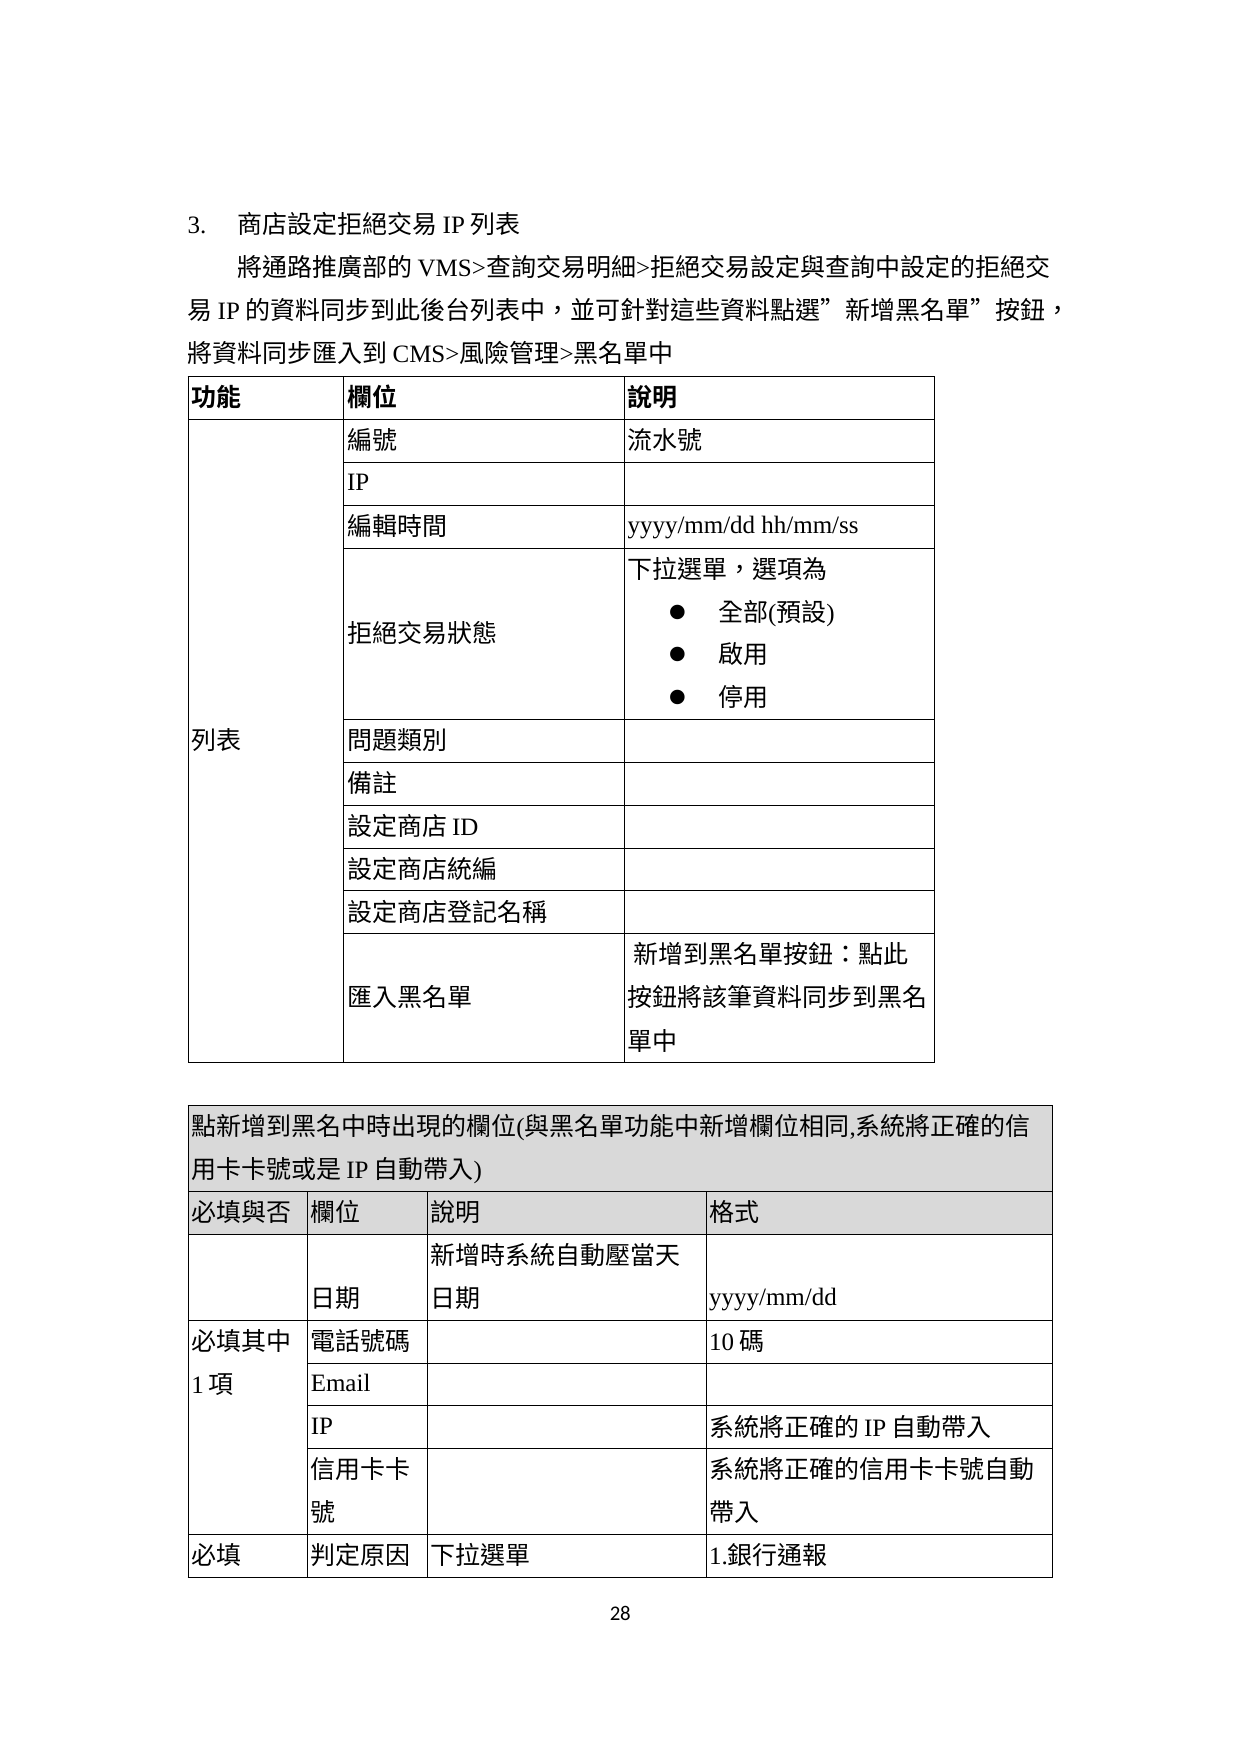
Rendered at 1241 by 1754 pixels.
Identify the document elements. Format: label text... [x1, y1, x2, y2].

table_cell 欄位 [308, 1192, 427, 1234]
table_cell [625, 891, 934, 933]
table_cell 設定商店登記名稱 [344, 891, 624, 933]
table_cell Email [308, 1364, 427, 1405]
table_cell 編輯時間 [344, 506, 624, 547]
table_cell [428, 1449, 706, 1534]
table_header 欄位 [344, 377, 624, 419]
table_cell [428, 1321, 706, 1362]
table_cell 系統將正確的信用卡卡號自動帶入 [707, 1449, 1052, 1534]
table_cell 必填與否 [189, 1192, 307, 1234]
table_cell [625, 849, 934, 890]
table_cell 列表 [189, 420, 343, 1062]
table_cell 信用卡卡號 [308, 1449, 427, 1534]
table_cell 流水號 [625, 420, 934, 462]
table_cell [625, 463, 934, 505]
table_cell 新增時系統自動壓當天日期 [428, 1235, 706, 1320]
table_cell [625, 763, 934, 805]
table_cell 匯入黑名單 [344, 934, 624, 1062]
table_cell [189, 1235, 307, 1320]
table_cell 10碼 [707, 1321, 1052, 1362]
table_cell 設定商店ID [344, 806, 624, 847]
table_cell 日期 [308, 1235, 427, 1320]
table_cell 判定原因 [308, 1535, 427, 1577]
table_cell 拒絕交易狀態 [344, 549, 624, 719]
table_cell 新增到黑名單按鈕：點此按鈕將該筆資料同步到黑名單中 [625, 934, 934, 1062]
table_cell [625, 806, 934, 847]
table_cell 編號 [344, 420, 624, 462]
table_cell 下拉選單 [428, 1535, 706, 1577]
table_cell 設定商店統編 [344, 849, 624, 890]
text 將通路推廣部的VMS>查詢交易明細>拒絕交易設定與查詢中設定的拒絕交易IP的資料同步到此後台列表中，並可針對這些資料點選”新增黑名單”按鈕，將資料同步匯入到CMS>風險管理>黑名單中 [187, 247, 1053, 371]
table_cell 電話號碼 [308, 1321, 427, 1362]
table_header 功能 [189, 377, 343, 419]
table_cell 必填其中1項 [189, 1321, 307, 1534]
table_cell 說明 [428, 1192, 706, 1234]
subtitle 商店設定拒絕交易IP列表 [187, 204, 1053, 242]
table_cell [707, 1364, 1052, 1405]
table_cell [428, 1406, 706, 1448]
table_cell IP [344, 463, 624, 505]
table_cell 系統將正確的IP自動帶入 [707, 1406, 1052, 1448]
table_cell 下拉選單，選項為 全部(預設) 啟用 停用 [625, 549, 934, 719]
table_cell 必填 [189, 1535, 307, 1577]
table_cell 備註 [344, 763, 624, 805]
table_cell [707, 1535, 1052, 1577]
table_cell 問題類別 [344, 720, 624, 762]
table_cell 格式 [707, 1192, 1052, 1234]
table_cell yyyy/mm/dd hh/mm/ss [625, 506, 934, 547]
table_cell [428, 1364, 706, 1405]
table_cell yyyy/mm/dd [707, 1235, 1052, 1320]
table_header 點新增到黑名中時出現的欄位(與黑名單功能中新增欄位相同,系統將正確的信用卡卡號或是IP自動帶入) [189, 1106, 1052, 1191]
table_cell [625, 720, 934, 762]
table_header 說明 [625, 377, 934, 419]
table_cell IP [308, 1406, 427, 1448]
